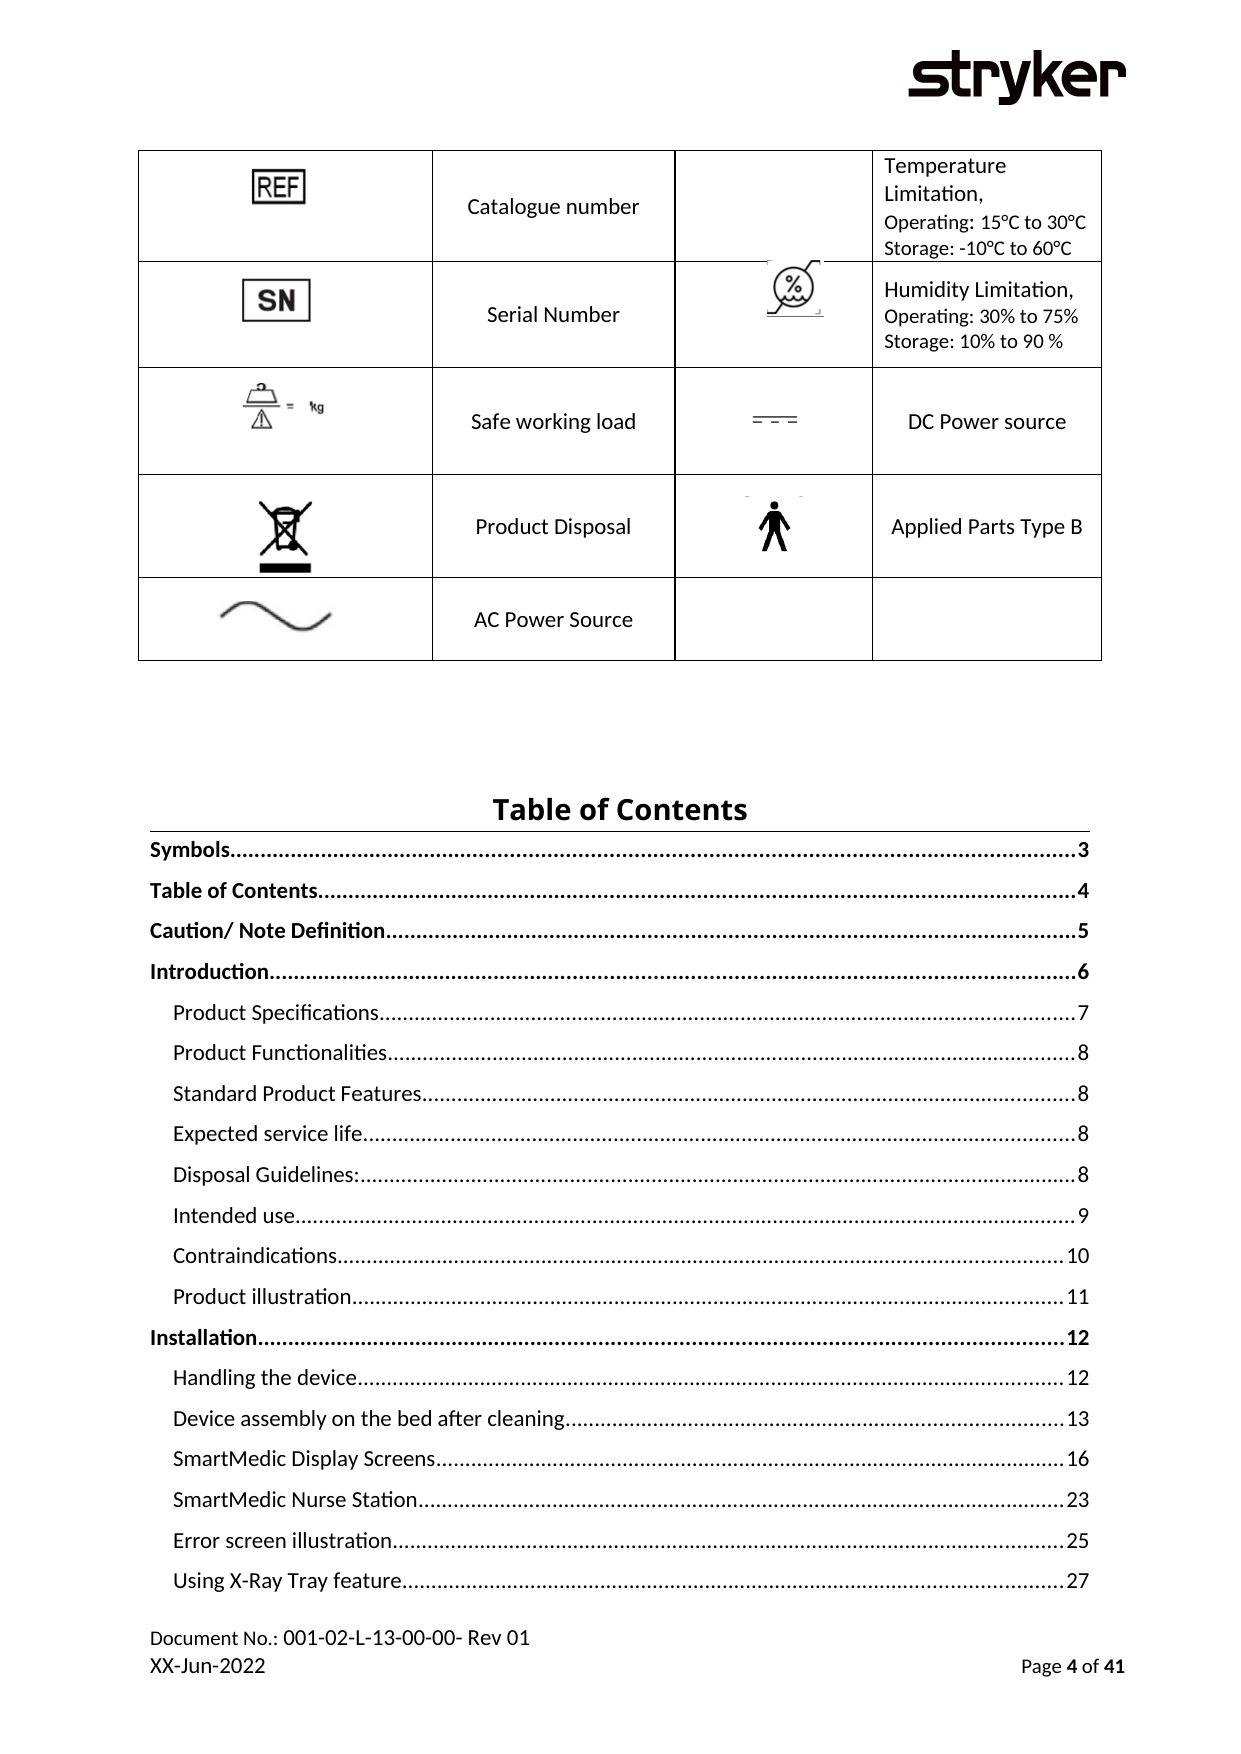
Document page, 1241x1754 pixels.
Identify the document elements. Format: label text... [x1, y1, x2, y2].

picture [249, 496, 322, 577]
table_cell [676, 368, 872, 474]
table_cell Humidity Limitation, Operating: 30% to 75% Storage: 10% to 90 % [873, 262, 1101, 367]
picture [248, 165, 309, 210]
table_cell [139, 475, 432, 577]
table_cell [139, 578, 432, 660]
table_cell AC Power Source [433, 578, 674, 660]
table_cell [139, 151, 432, 261]
table_cell [676, 151, 872, 261]
picture [242, 277, 312, 323]
table_cell Safe working load [433, 368, 674, 474]
table_cell Serial Number [433, 262, 674, 367]
table_cell DC Power source [873, 368, 1101, 474]
table_cell [139, 262, 432, 367]
table_cell [676, 578, 872, 660]
table_cell Applied Parts Type B [873, 475, 1101, 577]
table_cell Temperature Limitation, Operating: 15°C to 30°C Storage: -10°C to 60°C [873, 151, 1101, 261]
table_cell [676, 262, 872, 367]
table_cell Catalogue number [433, 151, 674, 261]
table_cell [139, 368, 432, 474]
picture [216, 601, 355, 647]
picture [767, 260, 824, 317]
picture [908, 50, 1126, 105]
table_cell [873, 578, 1101, 660]
picture [241, 383, 333, 435]
table_cell [676, 475, 872, 577]
table_cell Product Disposal [433, 475, 674, 577]
